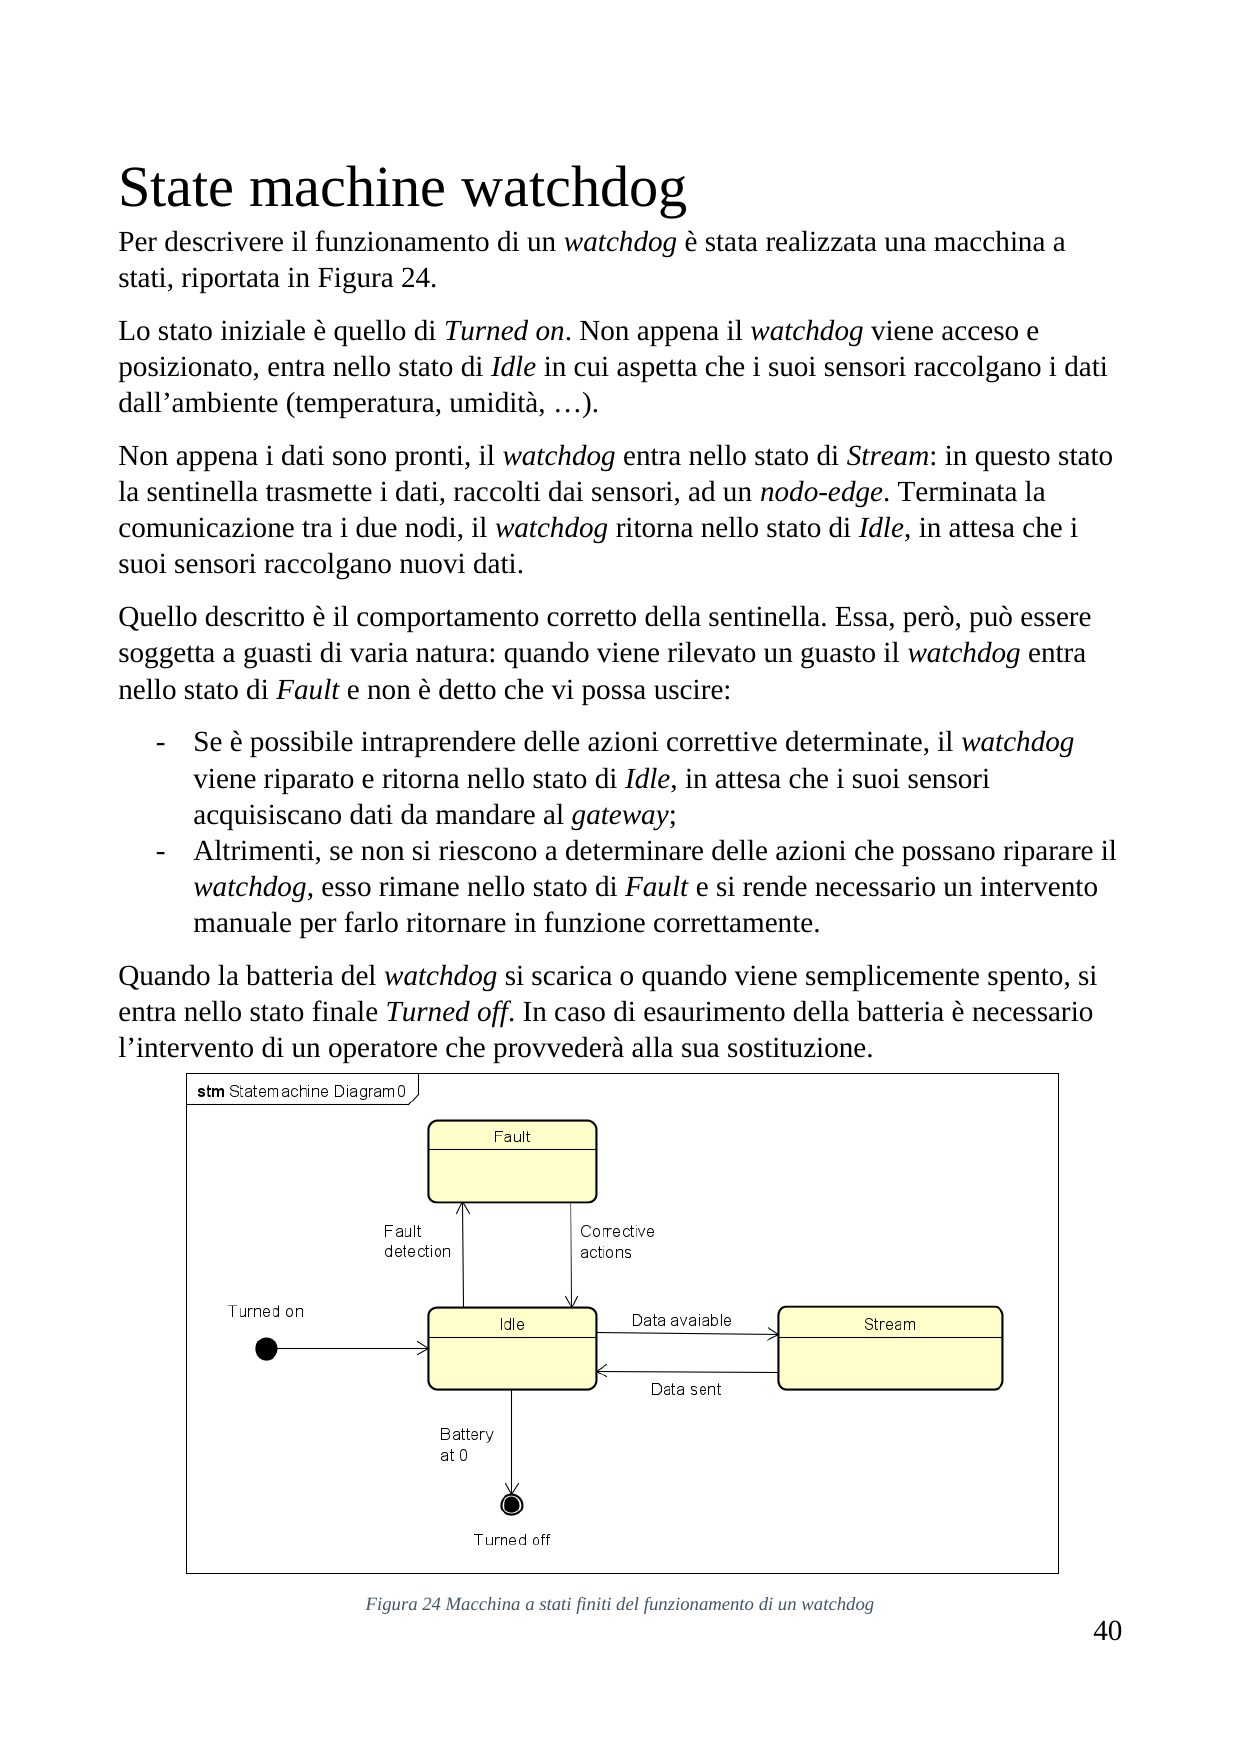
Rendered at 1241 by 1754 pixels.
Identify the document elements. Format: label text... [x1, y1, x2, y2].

list Se è possibile intraprendere delle azioni correttive determinate, il watchdog viene riparato e ritorna nello stato di Idle, in attesa che i suoi sensori acquisiscano dati da mandare al gateway; [156, 724, 1122, 830]
picture [175, 1067, 1065, 1579]
text Per descrivere il funzionamento di un watchdog è stata realizzata una macchina a stati, riportata in Figura 24. [118, 224, 1122, 294]
subtitle State machine watchdog [118, 152, 1122, 219]
text Quello descritto è il comportamento corretto della sentinella. Essa, però, può essere soggetta a guasti di varia natura: quando viene rilevato un guasto il watchdog entra nello stato di Fault e non è detto che vi possa uscire: [118, 599, 1122, 705]
text Lo stato iniziale è quello di Turned on. Non appena il watchdog viene acceso e posizionato, entra nello stato di Idle in cui aspetta che i suoi sensori raccolgano i dati dall’ambiente (temperatura, umidità, …). [118, 313, 1122, 419]
text Quando la batteria del watchdog si scarica o quando viene semplicemente spento, si entra nello stato finale Turned off. In caso di esaurimento della batteria è necessario l’intervento di un operatore che provvederà alla sua sostituzione. [118, 958, 1122, 1064]
list Altrimenti, se non si riescono a determinare delle azioni che possano riparare il watchdog, esso rimane nello stato di Fault e si rende necessario un intervento manuale per farlo ritornare in funzione correttamente. [156, 833, 1122, 939]
text Non appena i dati sono pronti, il watchdog entra nello stato di Stream: in questo stato la sentinella trasmette i dati, raccolti dai sensori, ad un nodo-edge. Terminata la comunicazione tra i due nodi, il watchdog ritorna nello stato di Idle, in attesa che i suoi sensori raccolgano nuovi dati. [118, 438, 1122, 580]
